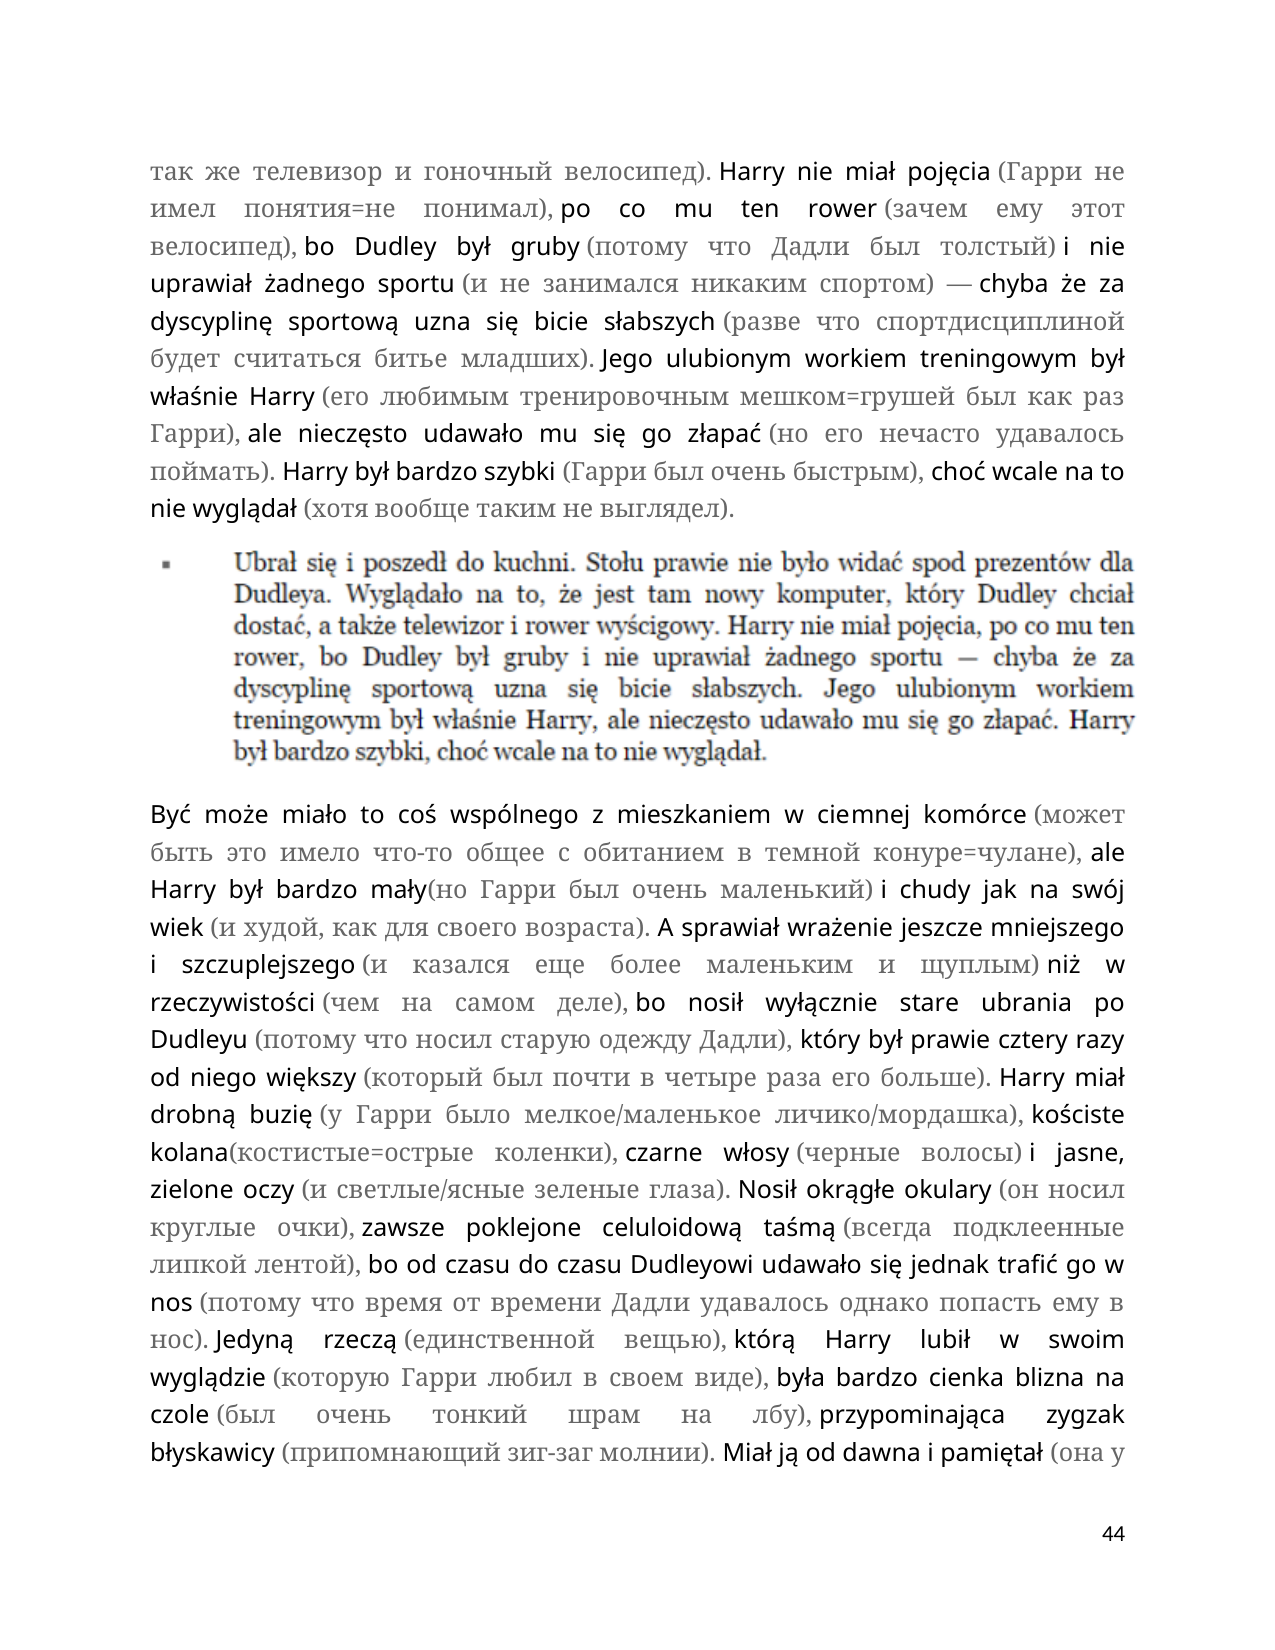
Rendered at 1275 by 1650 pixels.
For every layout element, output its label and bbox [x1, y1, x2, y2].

picture [150, 540, 1152, 779]
text [150, 150, 1125, 525]
text [150, 794, 1125, 1469]
